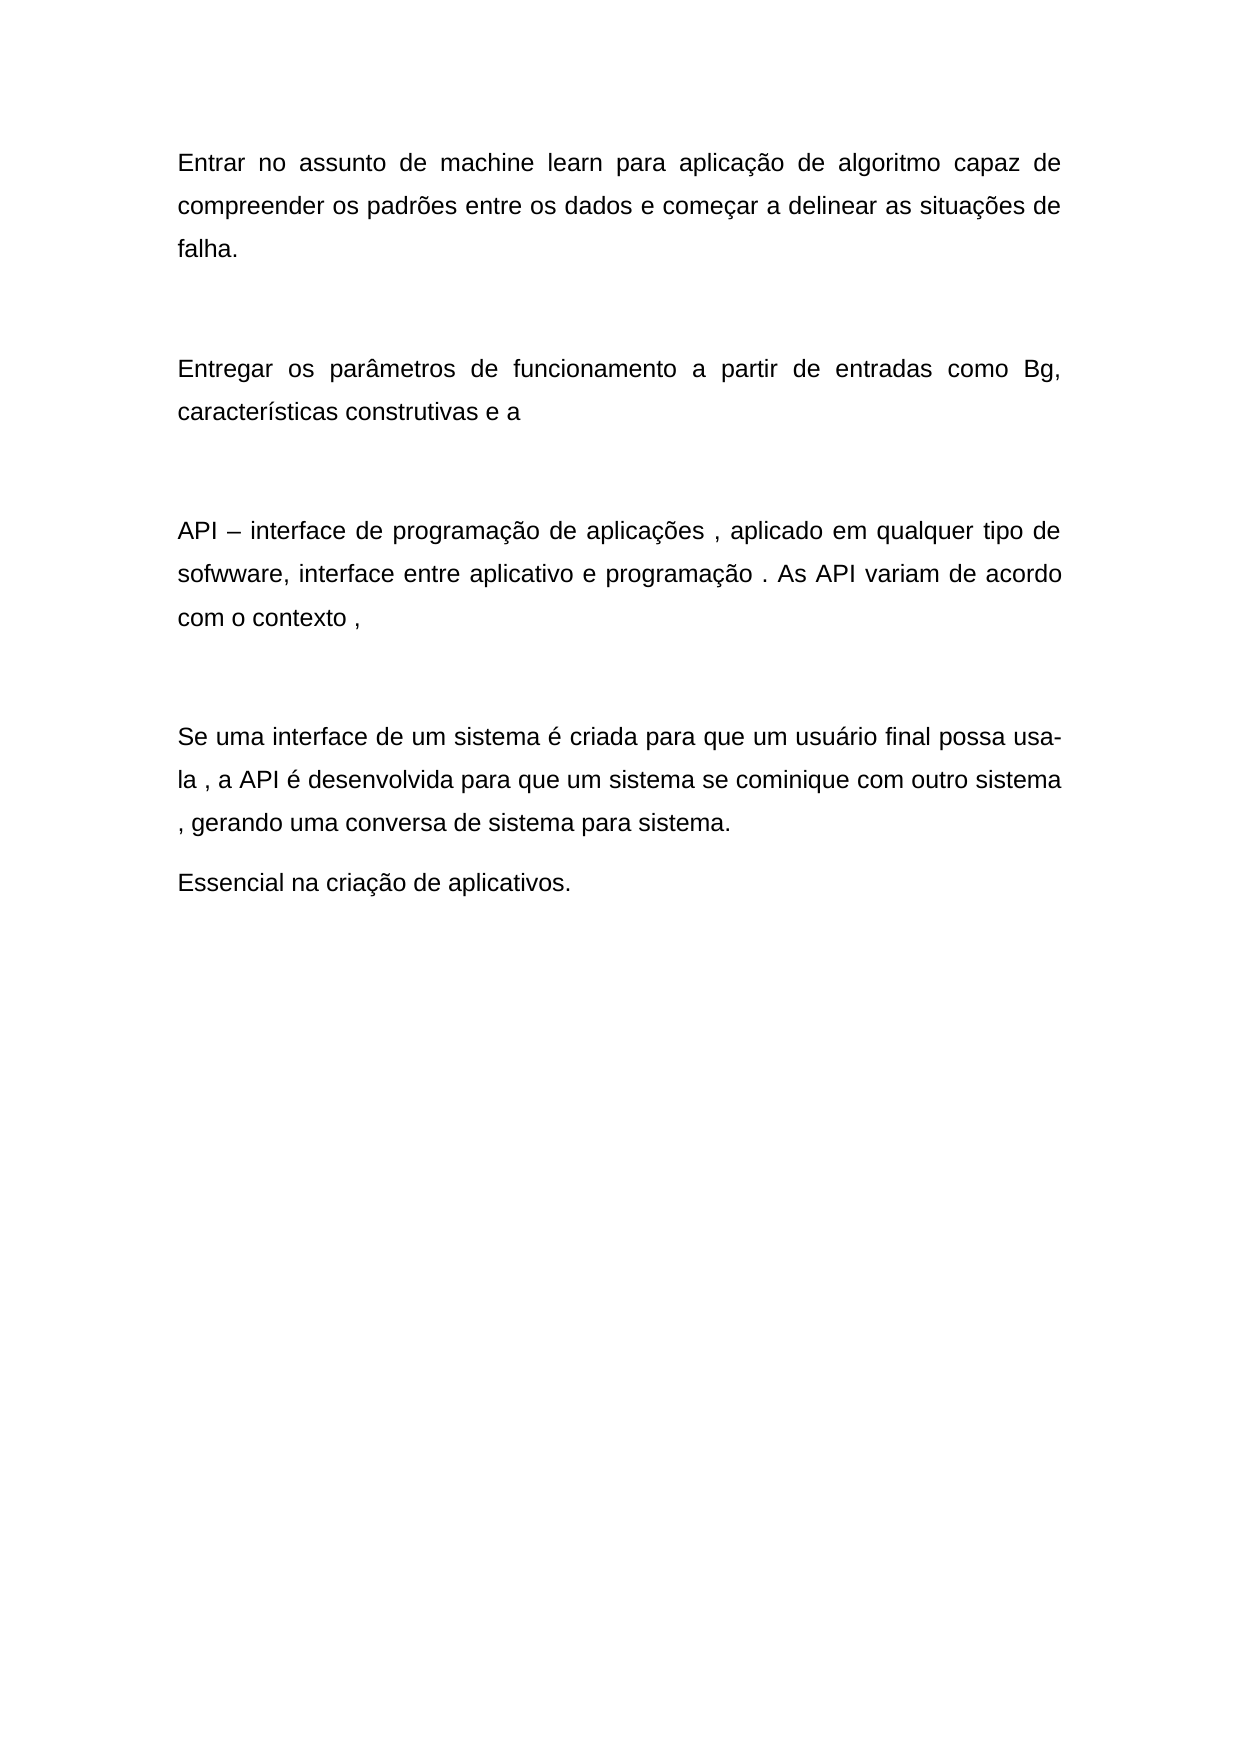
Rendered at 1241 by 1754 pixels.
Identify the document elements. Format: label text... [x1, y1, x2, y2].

text Se uma interface de um sistema é criada para que um usuário final possa usa-la , a API é desenvolvida para que um sistema se cominique com outro sistema , gerando uma conversa de sistema para sistema. [177, 722, 1063, 837]
text Entrar no assunto de machine learn para aplicação de algoritmo capaz de compreender os padrões entre os dados e começar a delinear as situações de falha. [177, 148, 1063, 263]
text API – interface de programação de aplicações , aplicado em qualquer tipo de sofwware, interface entre aplicativo e programação . As API variam de acordo com o contexto , [177, 516, 1063, 631]
text Entregar os parâmetros de funcionamento a partir de entradas como Bg, características construtivas e a [177, 353, 1063, 425]
text Essencial na criação de aplicativos. [177, 868, 1063, 897]
